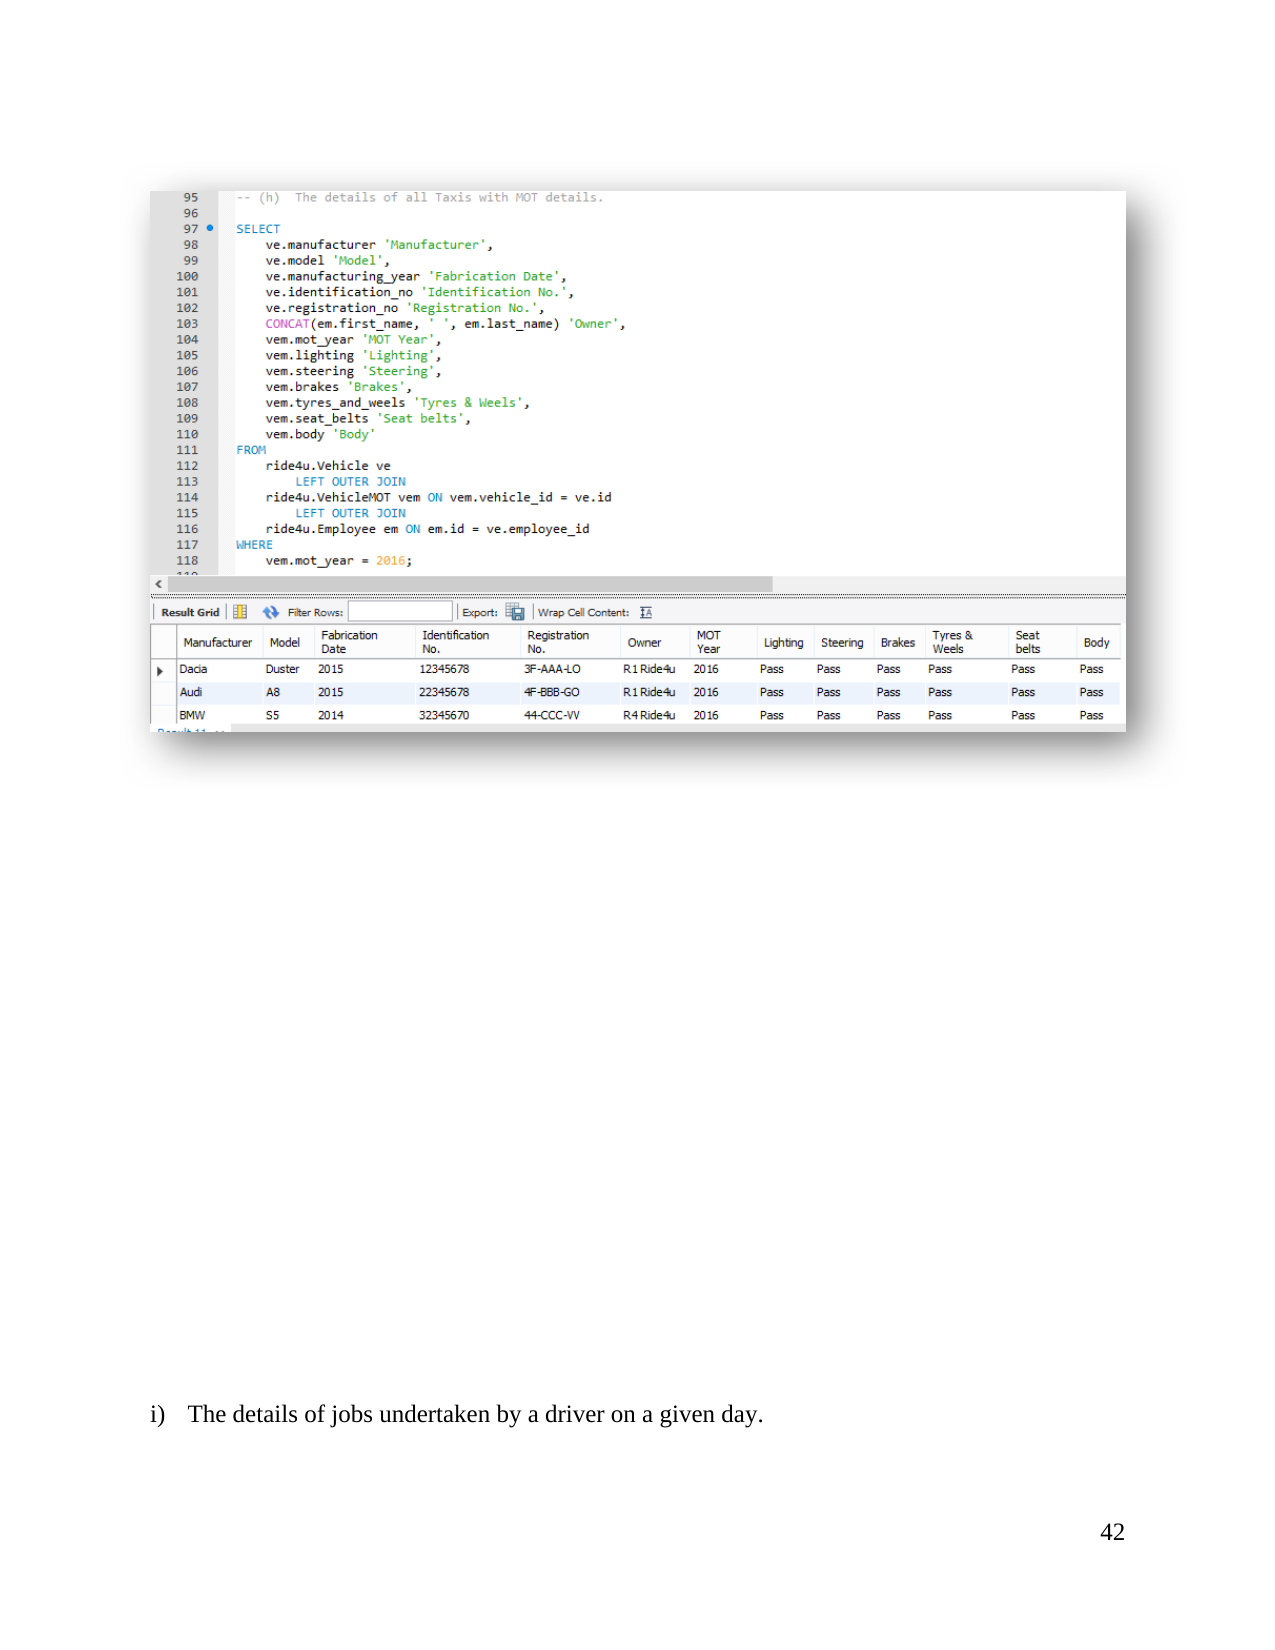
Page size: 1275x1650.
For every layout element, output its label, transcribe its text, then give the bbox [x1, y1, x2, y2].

picture [150, 191, 1126, 732]
list The details of jobs undertaken by a driver on a given day. [150, 1399, 1125, 1428]
